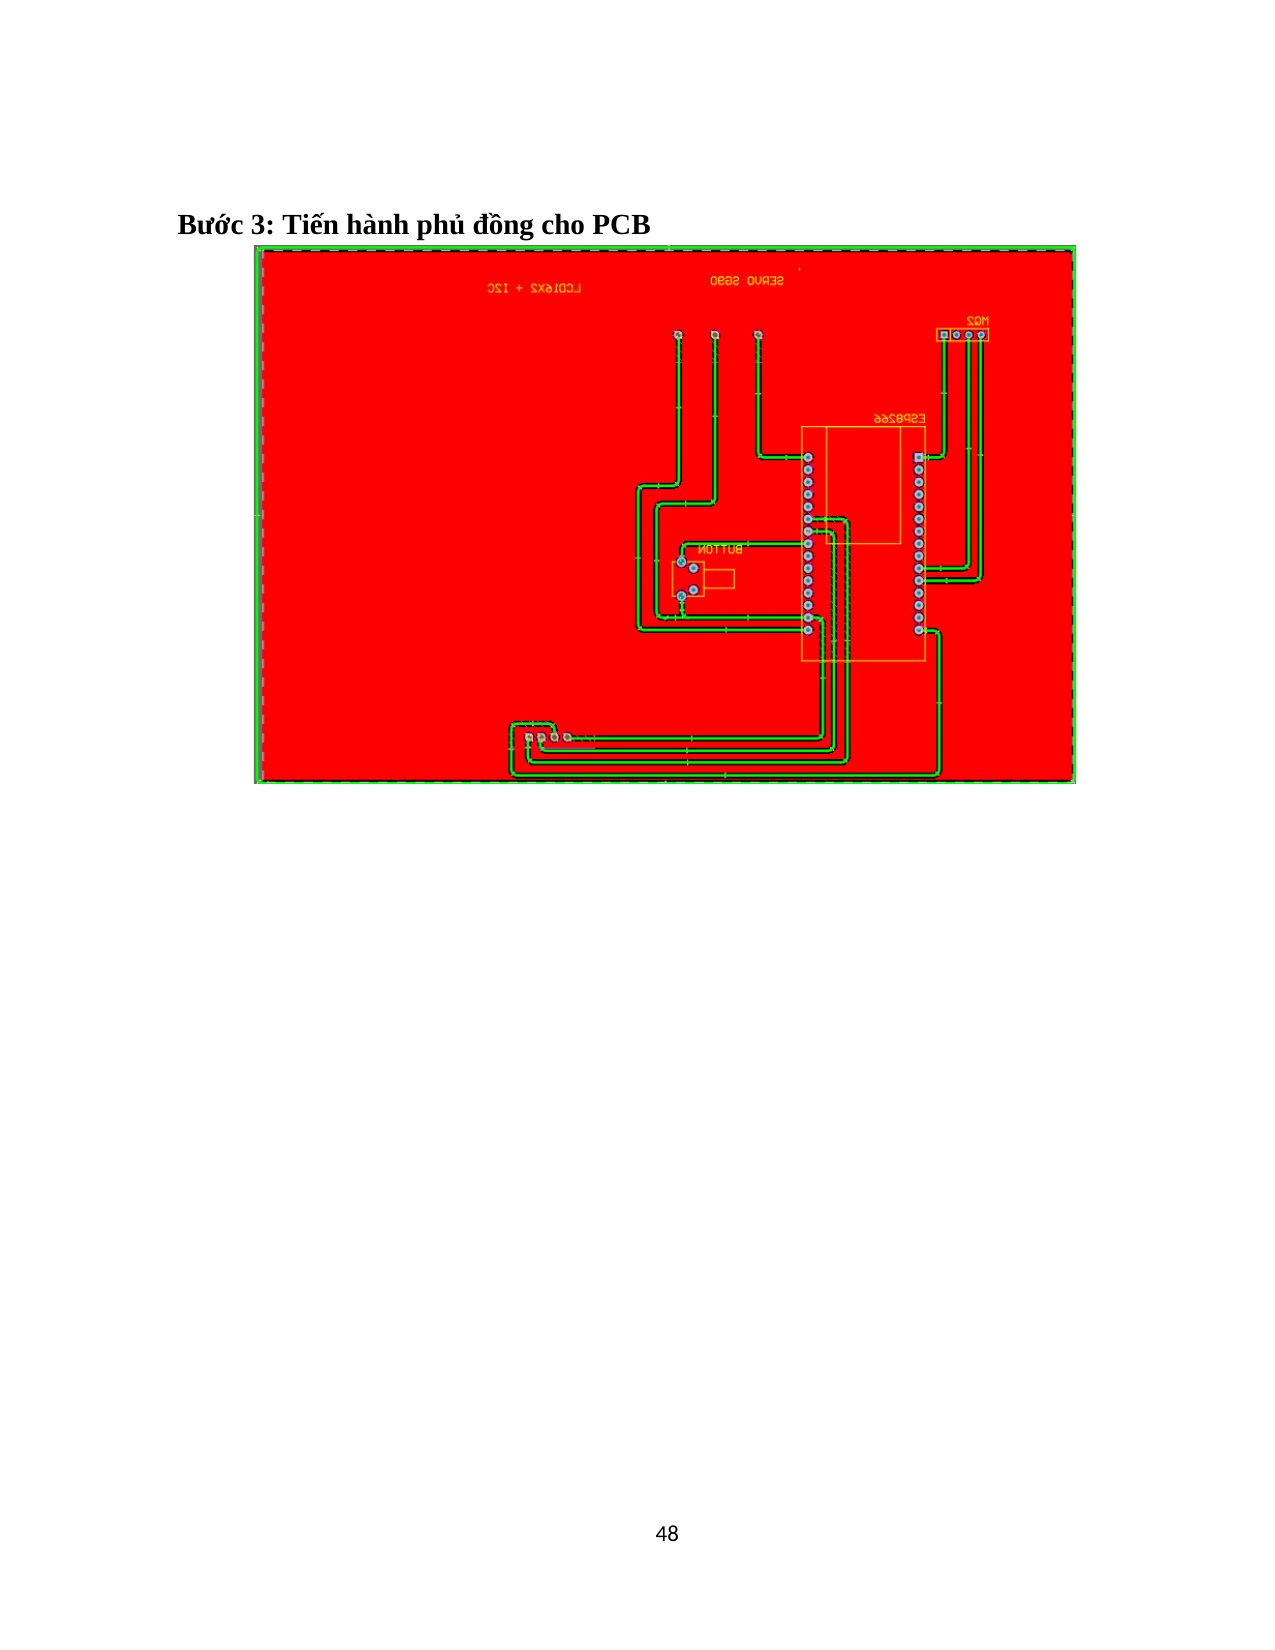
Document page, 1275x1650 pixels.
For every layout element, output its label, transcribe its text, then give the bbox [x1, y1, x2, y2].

picture [253, 245, 1077, 784]
text Bước 3: Tiến hành phủ đồng cho PCB [177, 207, 1157, 240]
